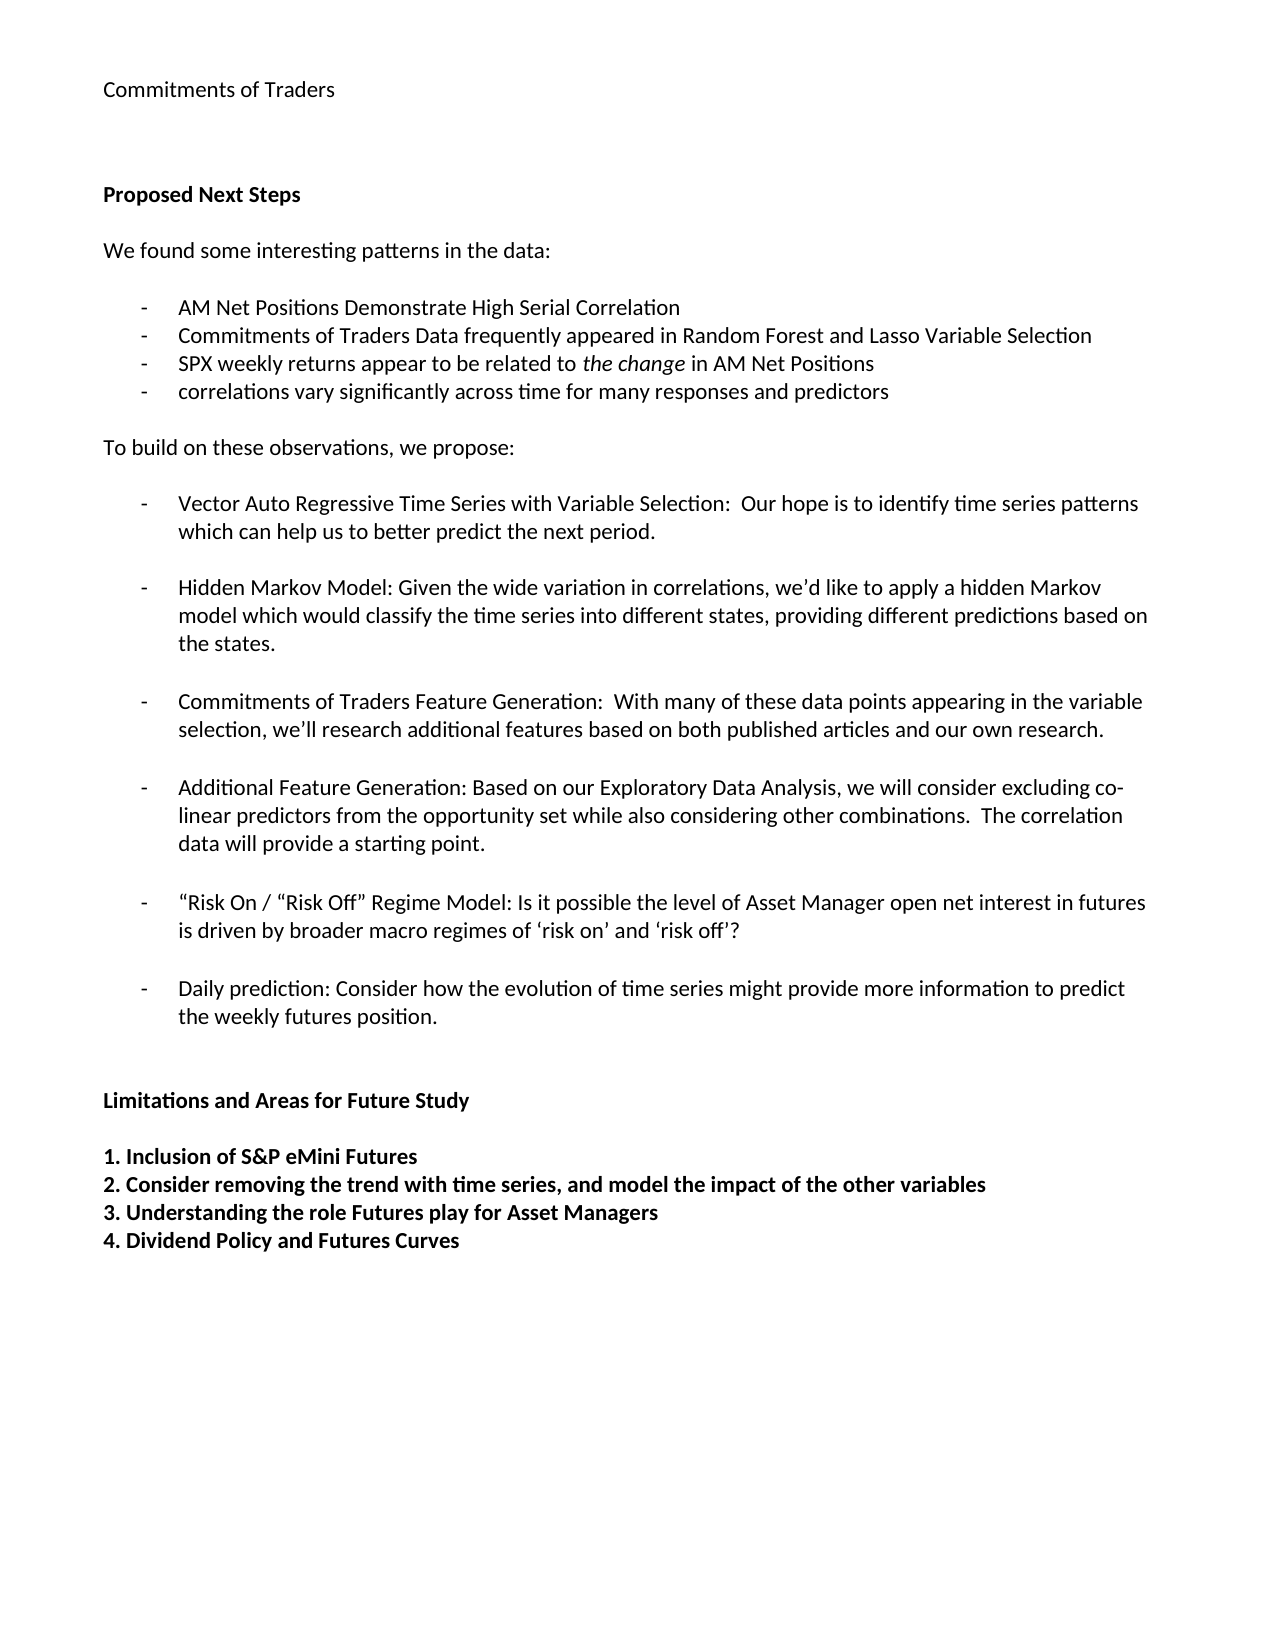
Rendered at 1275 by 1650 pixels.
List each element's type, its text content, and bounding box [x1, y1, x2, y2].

list Commitments of Traders Feature Generation: With many of these data points appearing in the variable selection, we’ll research additional features based on both published articles and our own research. [141, 687, 1162, 743]
list SPX weekly returns appear to be related to the change in AM Net Positions [141, 349, 1162, 377]
list Hidden Markov Model: Given the wide variation in correlations, we’d like to apply a hidden Markov model which would classify the time series into different states, providing different predictions based on the states. [141, 573, 1162, 657]
text 4. Dividend Policy and Futures Curves [103, 1226, 1162, 1254]
list AM Net Positions Demonstrate High Serial Correlation [141, 293, 1162, 321]
text 1. Inclusion of S&P eMini Futures [103, 1142, 1162, 1170]
text 3. Understanding the role Futures play for Asset Managers [103, 1198, 1162, 1226]
text To build on these observations, we propose: [103, 433, 1162, 461]
text 2. Consider removing the trend with time series, and model the impact of the other variables [103, 1170, 1162, 1198]
list “Risk On / “Risk Off” Regime Model: Is it possible the level of Asset Manager open net interest in futures is driven by broader macro regimes of ‘risk on’ and ‘risk off’? [141, 888, 1162, 944]
text Proposed Next Steps [103, 181, 1162, 209]
list Vector Auto Regressive Time Series with Variable Selection: Our hope is to identify time series patterns which can help us to better predict the next period. [141, 489, 1162, 545]
text Limitations and Areas for Future Study [103, 1086, 1162, 1114]
list Daily prediction: Consider how the evolution of time series might provide more information to predict the weekly futures position. [141, 974, 1162, 1030]
text We found some interesting patterns in the data: [103, 237, 1162, 265]
list correlations vary significantly across time for many responses and predictors [141, 377, 1162, 405]
list Commitments of Traders Data frequently appeared in Random Forest and Lasso Variable Selection [141, 321, 1162, 349]
list Additional Feature Generation: Based on our Exploratory Data Analysis, we will consider excluding co-linear predictors from the opportunity set while also considering other combinations. The correlation data will provide a starting point. [141, 773, 1162, 857]
